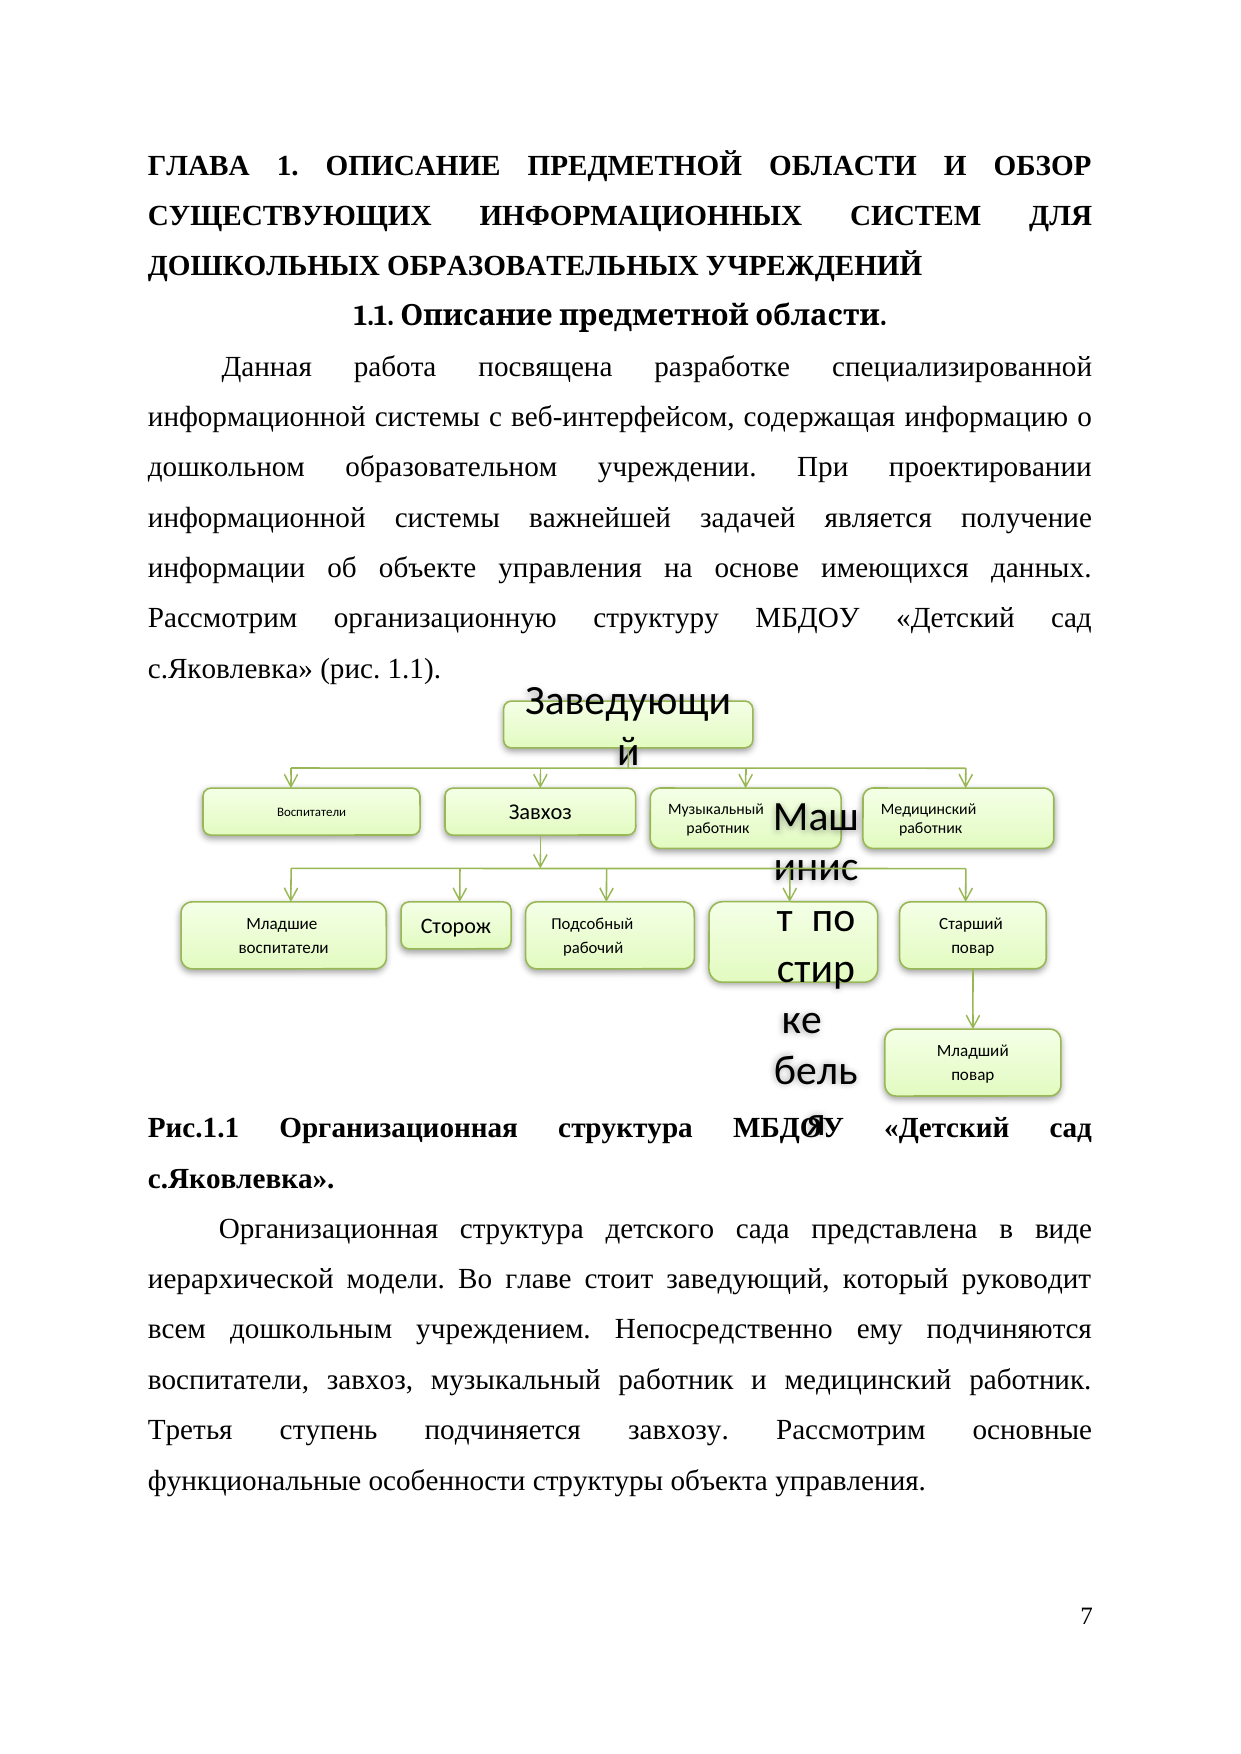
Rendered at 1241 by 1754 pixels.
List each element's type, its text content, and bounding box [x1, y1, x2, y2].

text Организационная структура детского сада представлена в виде иерархической модели. Во главе стоит заведующий, который руководит всем дошкольным учреждением. Непосредственно ему подчиняются воспитатели, завхоз, музыкальный работник и медицинский работник. Третья ступень подчиняется завхозу. Рассмотрим основные функциональные особенности структуры объекта управления. [148, 1211, 1092, 1496]
subtitle 1.1. Описание предметной области. [148, 299, 1092, 332]
text Рис.1.1 Организационная структура МБДОУ «Детский сад с.Яковлевка». [148, 1110, 1092, 1194]
text Данная работа посвящена разработке специализированной информационной системы с веб-интерфейсом, содержащая информацию о дошкольном образовательном учреждении. При проектировании информационной системы важнейшей задачей является получение информации об объекте управления на основе имеющихся данных. Рассмотрим организационную структуру МБДОУ «Детский сад с.Яковлевка» (рис. 1.1). [148, 349, 1092, 684]
subtitle ГЛАВА 1. Описание предметной области и обзор существующих информационных систем для дошкольных образовательных учреждений [148, 148, 1092, 282]
